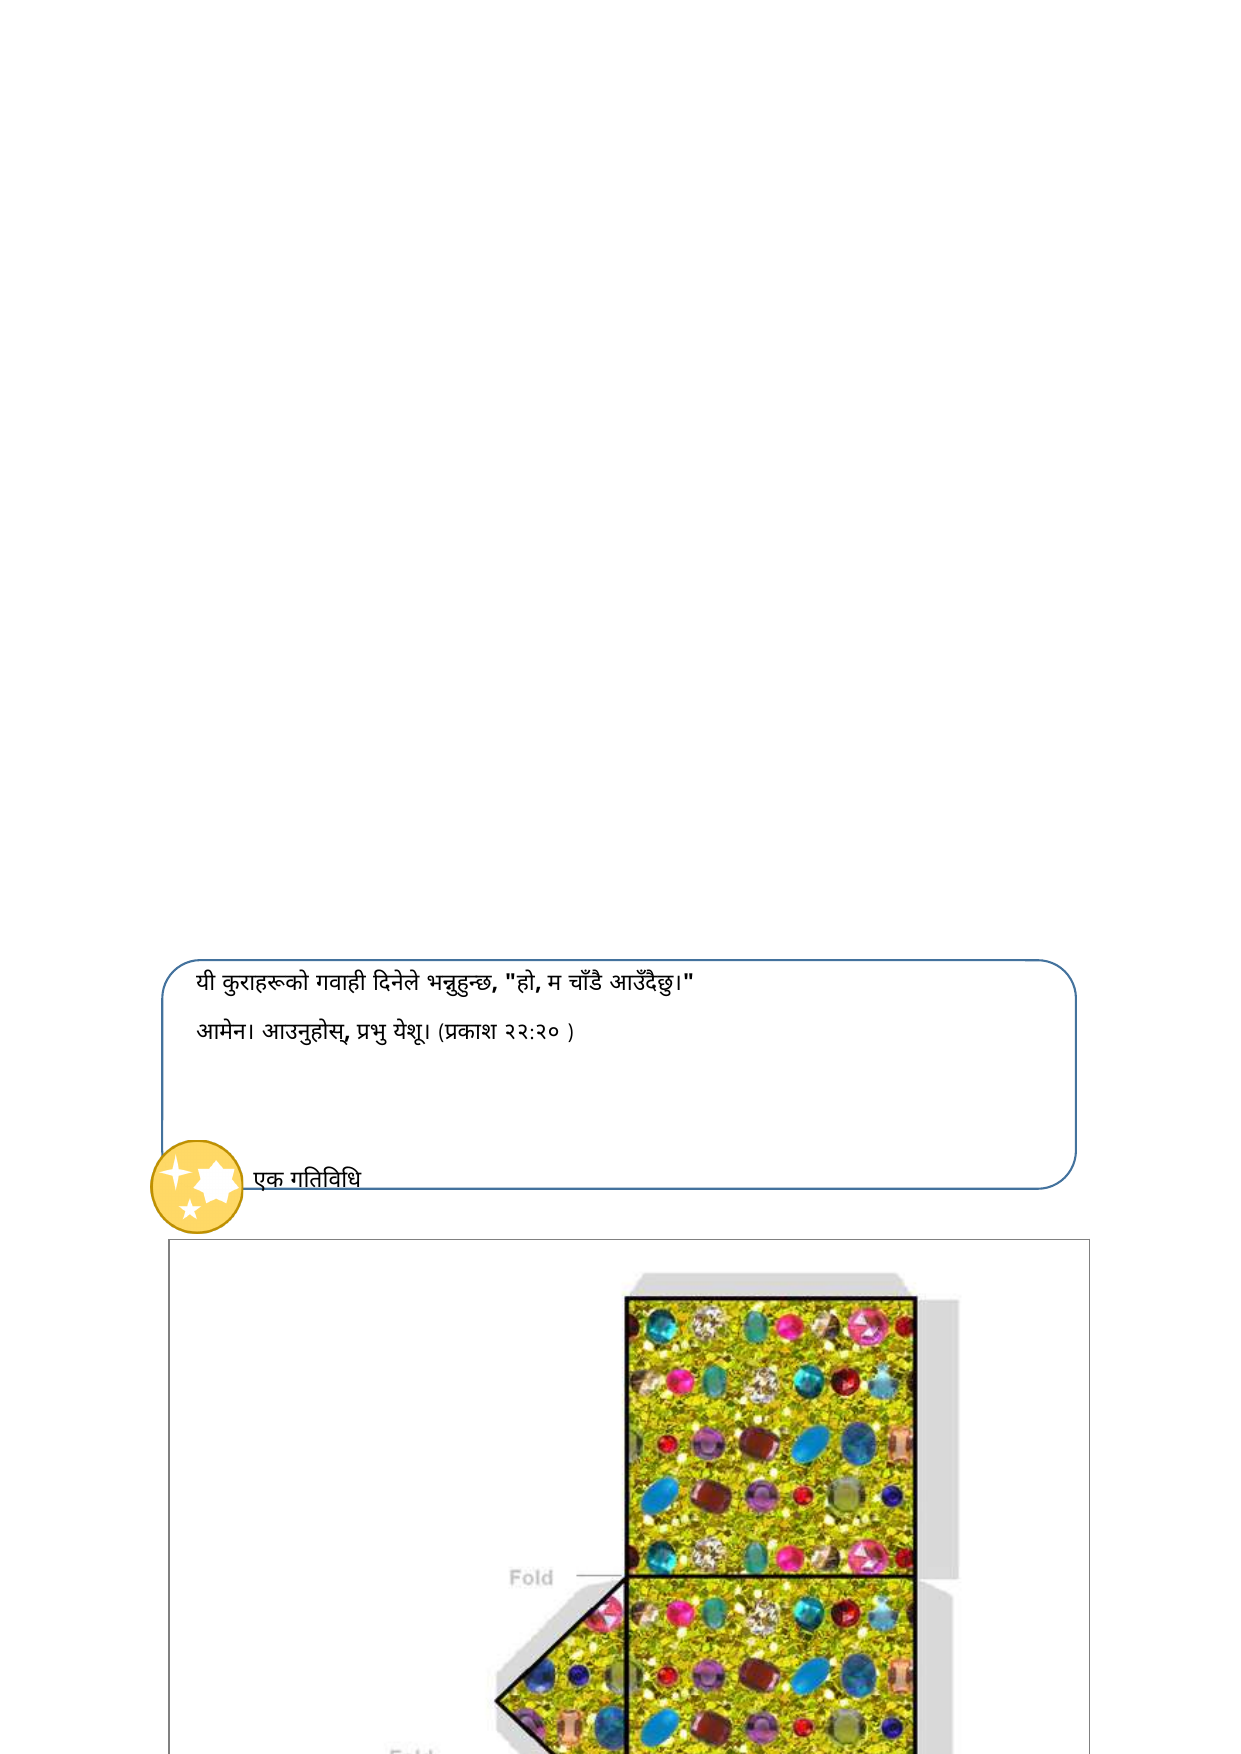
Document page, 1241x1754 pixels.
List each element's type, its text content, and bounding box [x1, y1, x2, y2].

text यी कुराहरूको गवाही दिनेले भन्नुहुन्छ, "हो, म चाँडै आउँदैछु।" [150, 969, 1090, 999]
picture [150, 1140, 244, 1234]
text आमेन। आउनुहोस्, प्रभु येशू। (प्रकाश २२:२० ) [150, 1018, 1090, 1049]
picture [170, 1240, 1089, 1754]
text एक गतिविधि [244, 1166, 1090, 1192]
